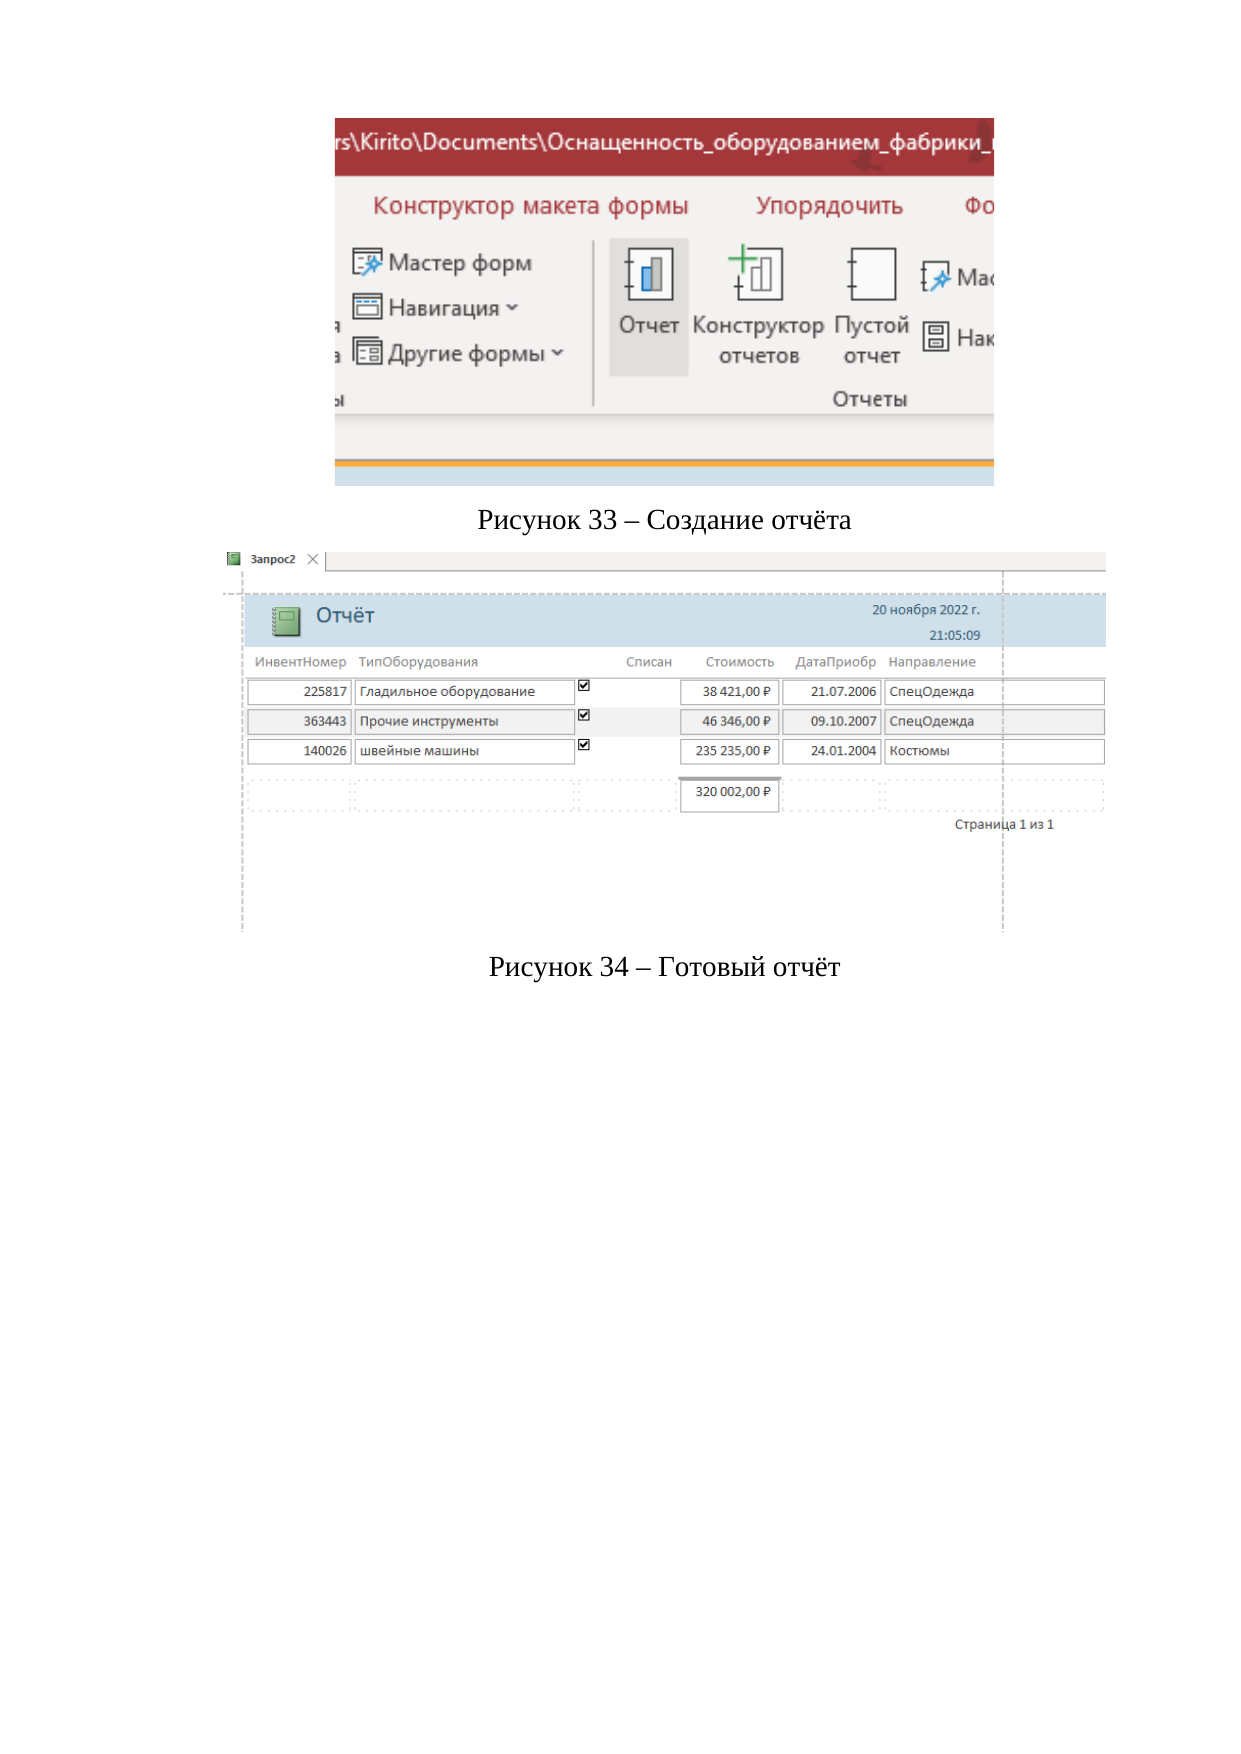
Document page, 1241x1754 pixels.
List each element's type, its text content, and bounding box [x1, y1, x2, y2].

text Рисунок 33 – Создание отчёта [177, 502, 1152, 536]
picture [222, 552, 1106, 932]
text Рисунок 34 – Готовый отчёт [177, 949, 1152, 982]
picture [334, 118, 995, 486]
